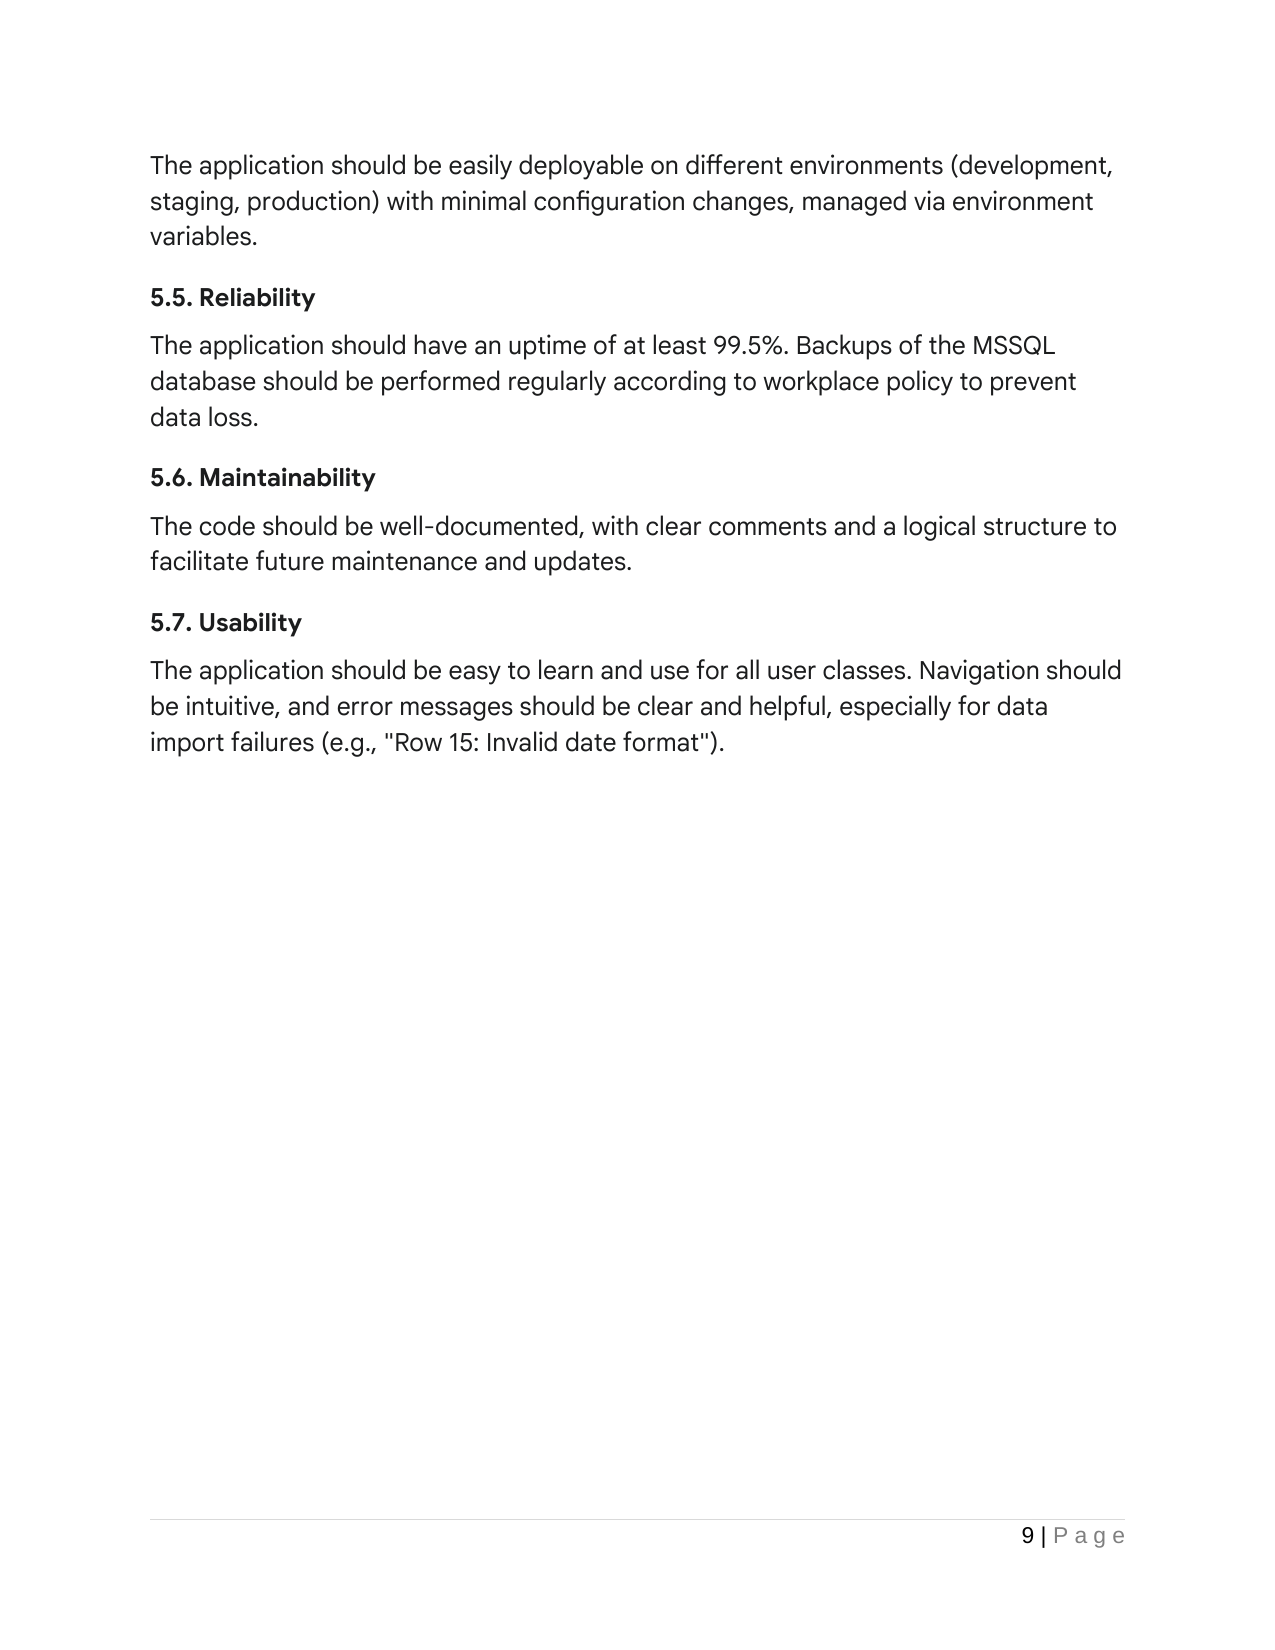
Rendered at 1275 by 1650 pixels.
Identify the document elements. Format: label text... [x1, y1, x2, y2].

text The application should have an uptime of at least 99.5%. Backups of the MSSQL database should be performed regularly according to workplace policy to prevent data loss. [150, 330, 1125, 433]
subtitle 5.5. Reliability [150, 282, 1125, 313]
subtitle 5.6. Maintainability [150, 463, 1125, 494]
text The application should be easily deployable on different environments (development, staging, production) with minimal configuration changes, managed via environment variables. [150, 150, 1125, 253]
text The code should be well-documented, with clear comments and a logical structure to facilitate future maintenance and updates. [150, 511, 1125, 578]
subtitle 5.7. Usability [150, 607, 1125, 639]
text The application should be easy to learn and use for all user classes. Navigation should be intuitive, and error messages should be clear and helpful, especially for data import failures (e.g., "Row 15: Invalid date format"). [150, 656, 1125, 758]
